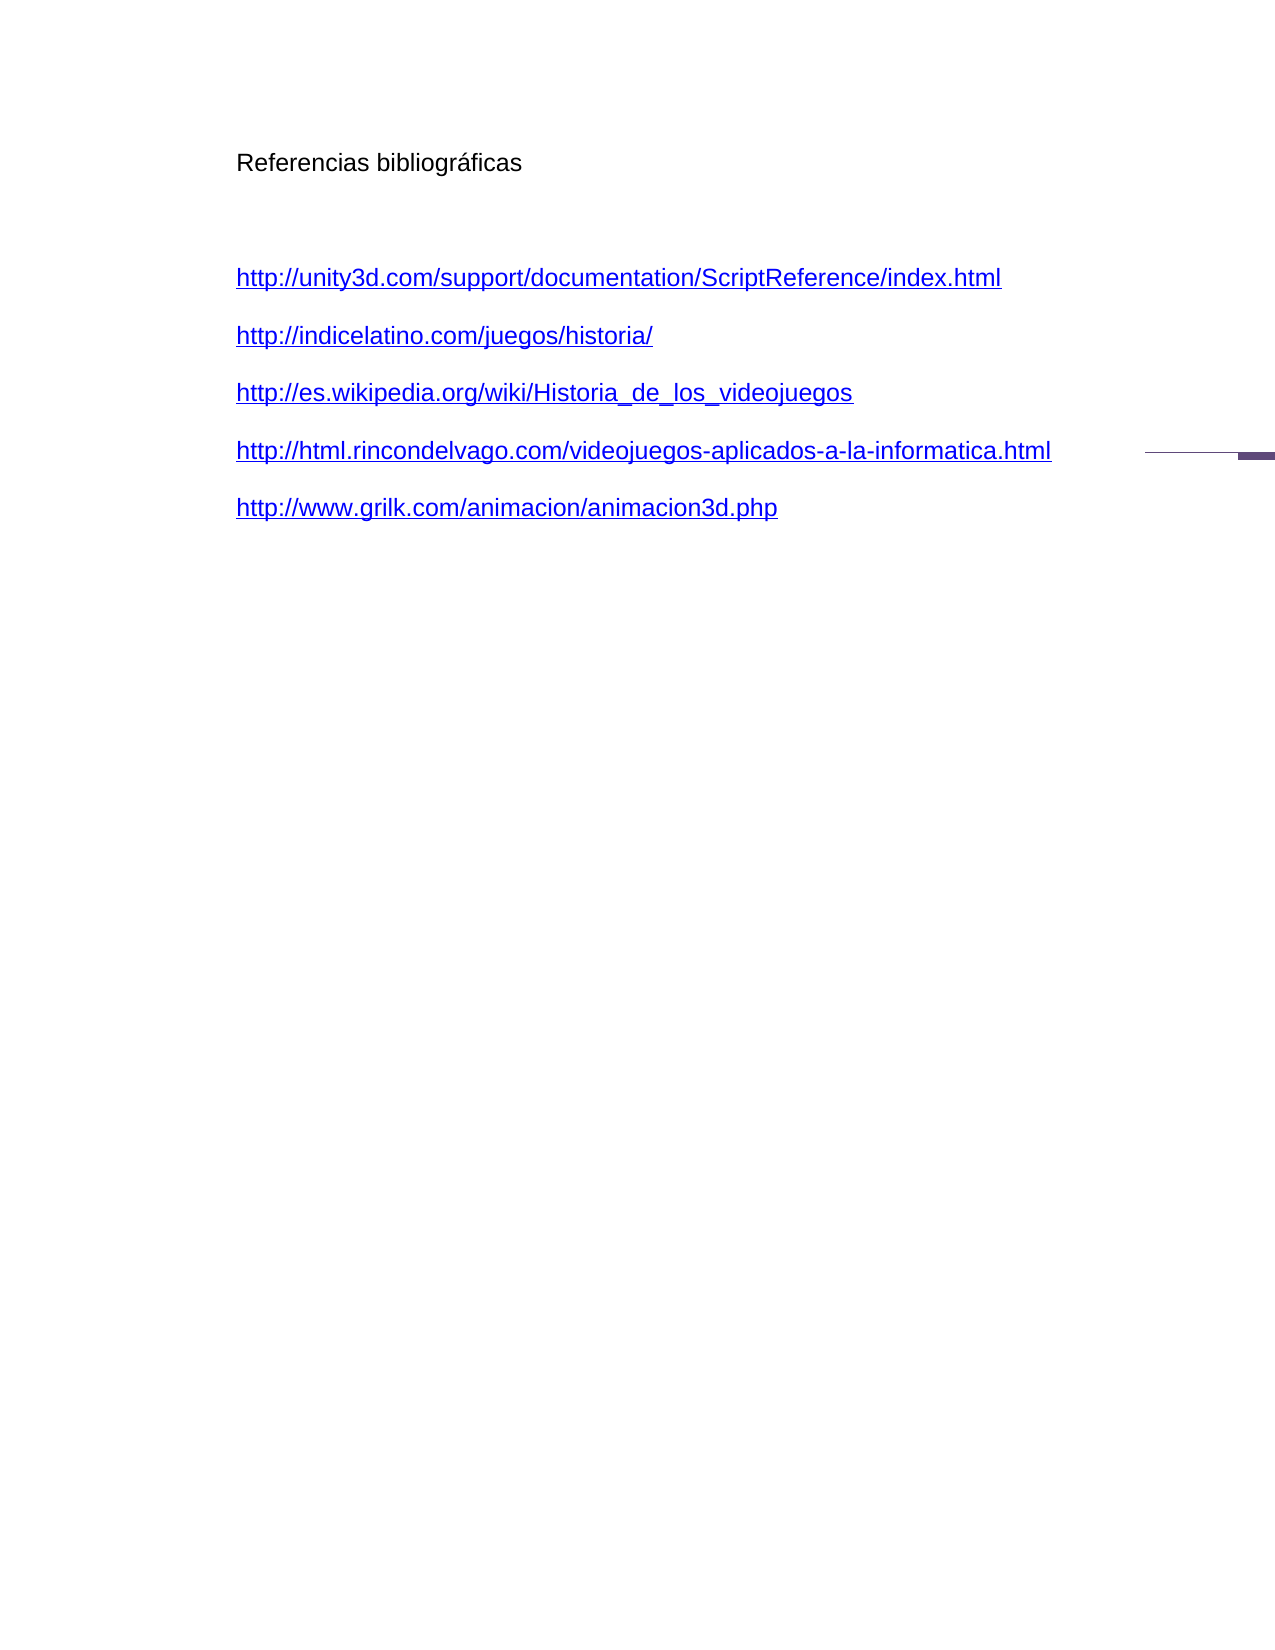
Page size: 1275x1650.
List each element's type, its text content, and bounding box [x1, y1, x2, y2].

text http://html.rincondelvago.com/videojuegos-aplicados-a-la-informatica.html [236, 436, 1127, 464]
text http://indicelatino.com/juegos/historia/ [236, 321, 1127, 349]
text http://www.grilk.com/animacion/animacion3d.php [236, 493, 1127, 522]
text http://es.wikipedia.org/wiki/Historia_de_los_videojuegos [236, 378, 1127, 407]
text http://unity3d.com/support/documentation/ScriptReference/index.html [236, 263, 1127, 292]
subtitle Referencias bibliográficas [236, 148, 1127, 176]
